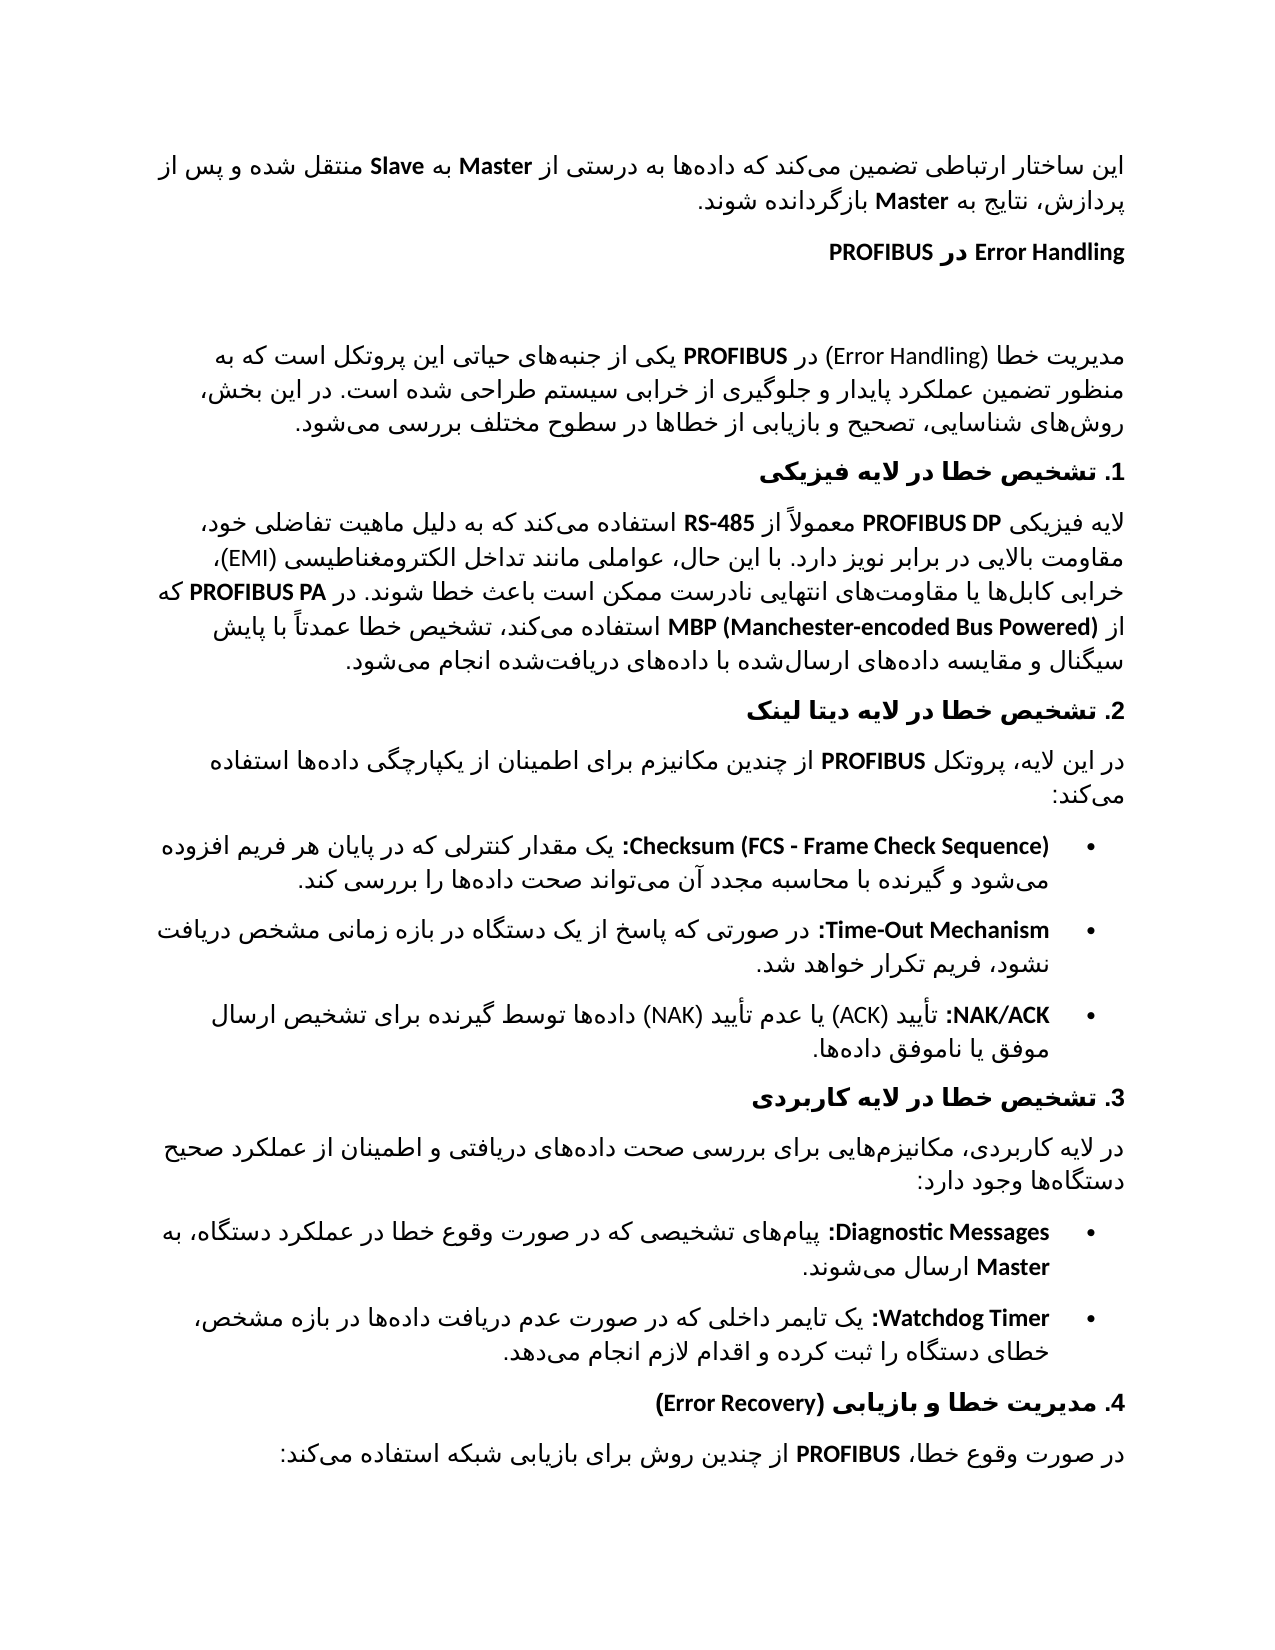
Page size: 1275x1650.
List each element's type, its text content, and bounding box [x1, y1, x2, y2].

list NAK/ACK: تأیید (ACK) یا عدم تأیید (NAK) داده‌ها توسط گیرنده برای تشخیص ارسال موفق یا ناموفق داده‌ها. [150, 999, 1087, 1062]
text در این لایه، پروتکل PROFIBUS از چندین مکانیزم برای اطمینان از یکپارچگی داده‌ها استفاده می‌کند: [150, 746, 1125, 809]
list Watchdog Timer: یک تایمر داخلی که در صورت عدم دریافت داده‌ها در بازه مشخص، خطای دستگاه را ثبت کرده و اقدام لازم انجام می‌دهد. [150, 1302, 1087, 1366]
text 1. تشخیص خطا در لایه فیزیکی [150, 457, 1125, 486]
list Diagnostic Messages: پیام‌های تشخیصی که در صورت وقوع خطا در عملکرد دستگاه، به Master ارسال می‌شوند. [150, 1216, 1087, 1281]
list Time-Out Mechanism: در صورتی که پاسخ از یک دستگاه در بازه زمانی مشخص دریافت نشود، فریم تکرار خواهد شد. [150, 914, 1087, 978]
text 4. مدیریت خطا و بازیابی (Error Recovery) [150, 1387, 1125, 1417]
text 3. تشخیص خطا در لایه کاربردی [150, 1083, 1125, 1112]
text 2. تشخیص خطا در لایه دیتا لینک [150, 696, 1125, 724]
text لایه فیزیکی PROFIBUS DP معمولاً از RS-485 استفاده می‌کند که به دلیل ماهیت تفاضلی خود، مقاومت بالایی در برابر نویز دارد. با این حال، عواملی مانند تداخل الکترومغناطیسی (EMI)، خرابی کابل‌ها یا مقاومت‌های انتهایی نادرست ممکن است باعث خطا شوند. در PROFIBUS PA که از MBP (Manchester-encoded Bus Powered) استفاده می‌کند، تشخیص خطا عمدتاً با پایش سیگنال و مقایسه داده‌های ارسال‌شده با داده‌های دریافت‌شده انجام می‌شود. [150, 507, 1125, 675]
text در صورت وقوع خطا، PROFIBUS از چندین روش برای بازیابی شبکه استفاده می‌کند: [150, 1439, 1125, 1469]
text این ساختار ارتباطی تضمین می‌کند که داده‌ها به درستی از Master به Slave منتقل شده و پس از پردازش، نتایج به Master بازگردانده شوند. [150, 150, 1125, 215]
text Error Handling در PROFIBUS [150, 236, 1125, 267]
text در لایه کاربردی، مکانیزم‌هایی برای بررسی صحت داده‌های دریافتی و اطمینان از عملکرد صحیح دستگاه‌ها وجود دارد: [150, 1133, 1125, 1195]
list Checksum (FCS - Frame Check Sequence): یک مقدار کنترلی که در پایان هر فریم افزوده می‌شود و گیرنده با محاسبه مجدد آن می‌تواند صحت داده‌ها را بررسی کند. [150, 830, 1087, 893]
text مدیریت خطا (Error Handling) در PROFIBUS یکی از جنبه‌های حیاتی این پروتکل است که به منظور تضمین عملکرد پایدار و جلوگیری از خرابی سیستم طراحی شده است. در این بخش، روش‌های شناسایی، تصحیح و بازیابی از خطاها در سطوح مختلف بررسی می‌شود. [150, 340, 1125, 436]
